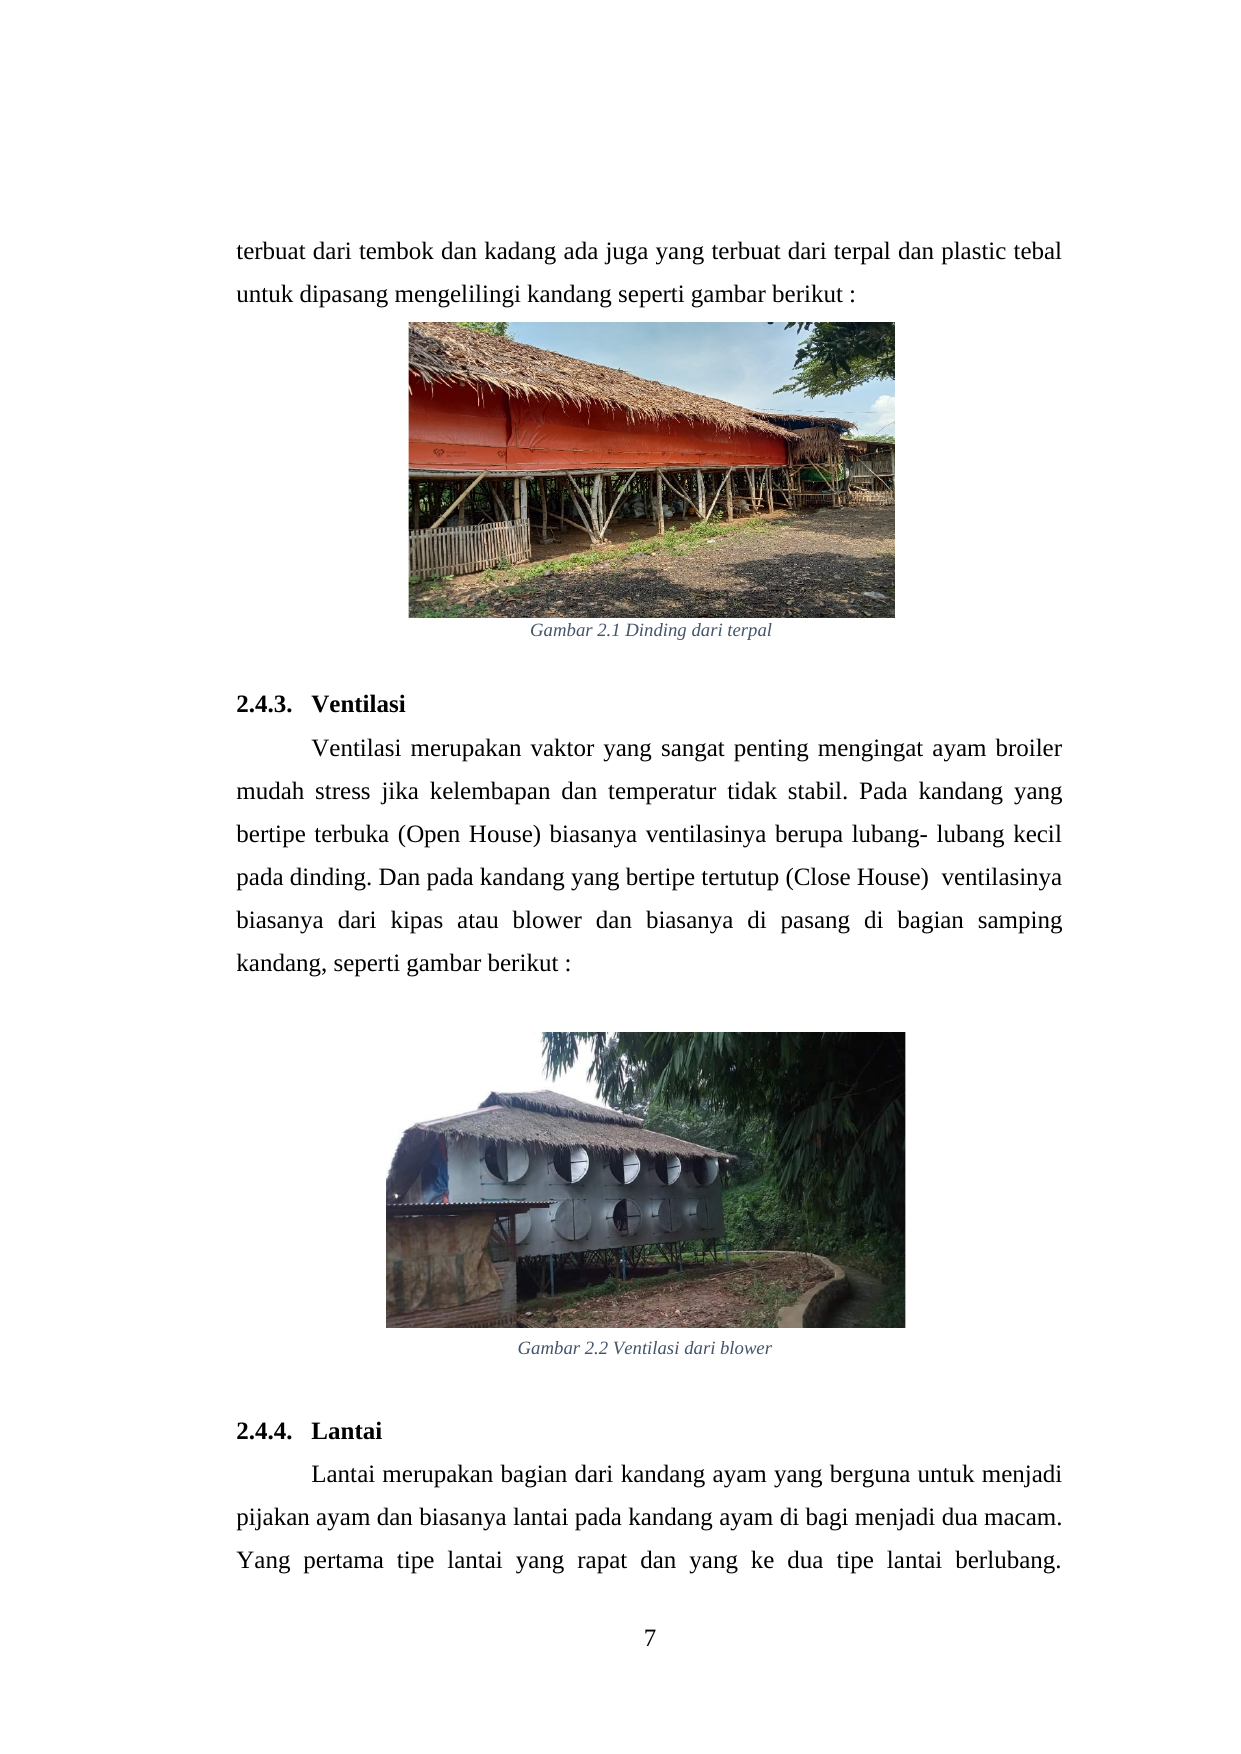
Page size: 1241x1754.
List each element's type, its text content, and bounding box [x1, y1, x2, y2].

picture [408, 322, 895, 618]
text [236, 236, 1063, 308]
subtitle Ventilasi [236, 689, 1063, 718]
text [236, 1459, 1063, 1574]
text Ventilasi merupakan vaktor yang sangat penting mengingat ayam broiler mudah stress jika kelembapan dan temperatur tidak stabil. Pada kandang yang bertipe terbuka (Open House) biasanya ventilasinya berupa lubang- lubang kecil pada dinding. Dan pada kandang yang bertipe tertutup (Close House) ventilasinya biasanya dari kipas atau blower dan biasanya di pasang di bagian samping kandang, seperti gambar berikut : [236, 733, 1063, 977]
subtitle Lantai [236, 1416, 1063, 1445]
picture [386, 1032, 906, 1328]
